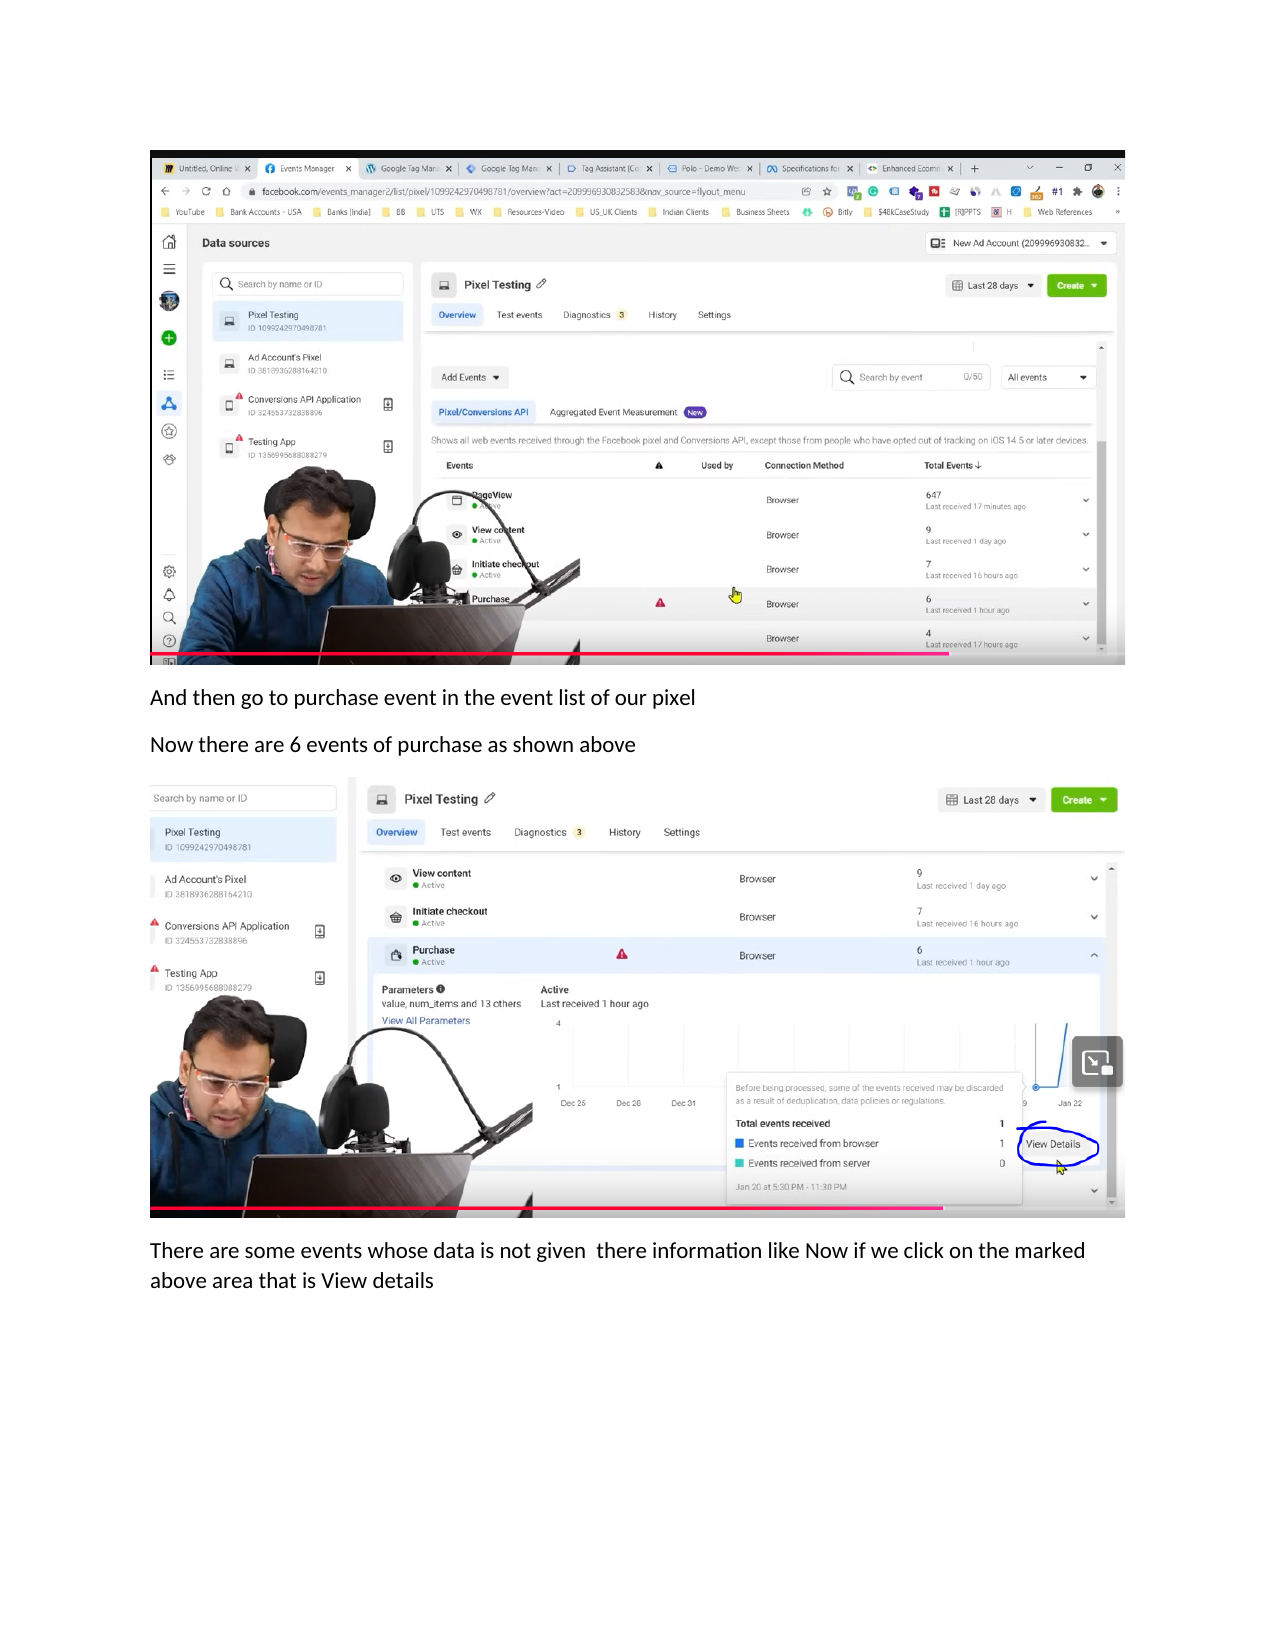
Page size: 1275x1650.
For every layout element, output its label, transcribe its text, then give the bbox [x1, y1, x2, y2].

picture [150, 150, 1125, 665]
picture [150, 777, 1125, 1218]
text There are some events whose data is not given there information like Now if we click on the marked above area that is View details [150, 1236, 1125, 1295]
text Now there are 6 events of purchase as shown above [150, 730, 1125, 758]
text And then go to purchase event in the event list of our pixel [150, 683, 1125, 712]
